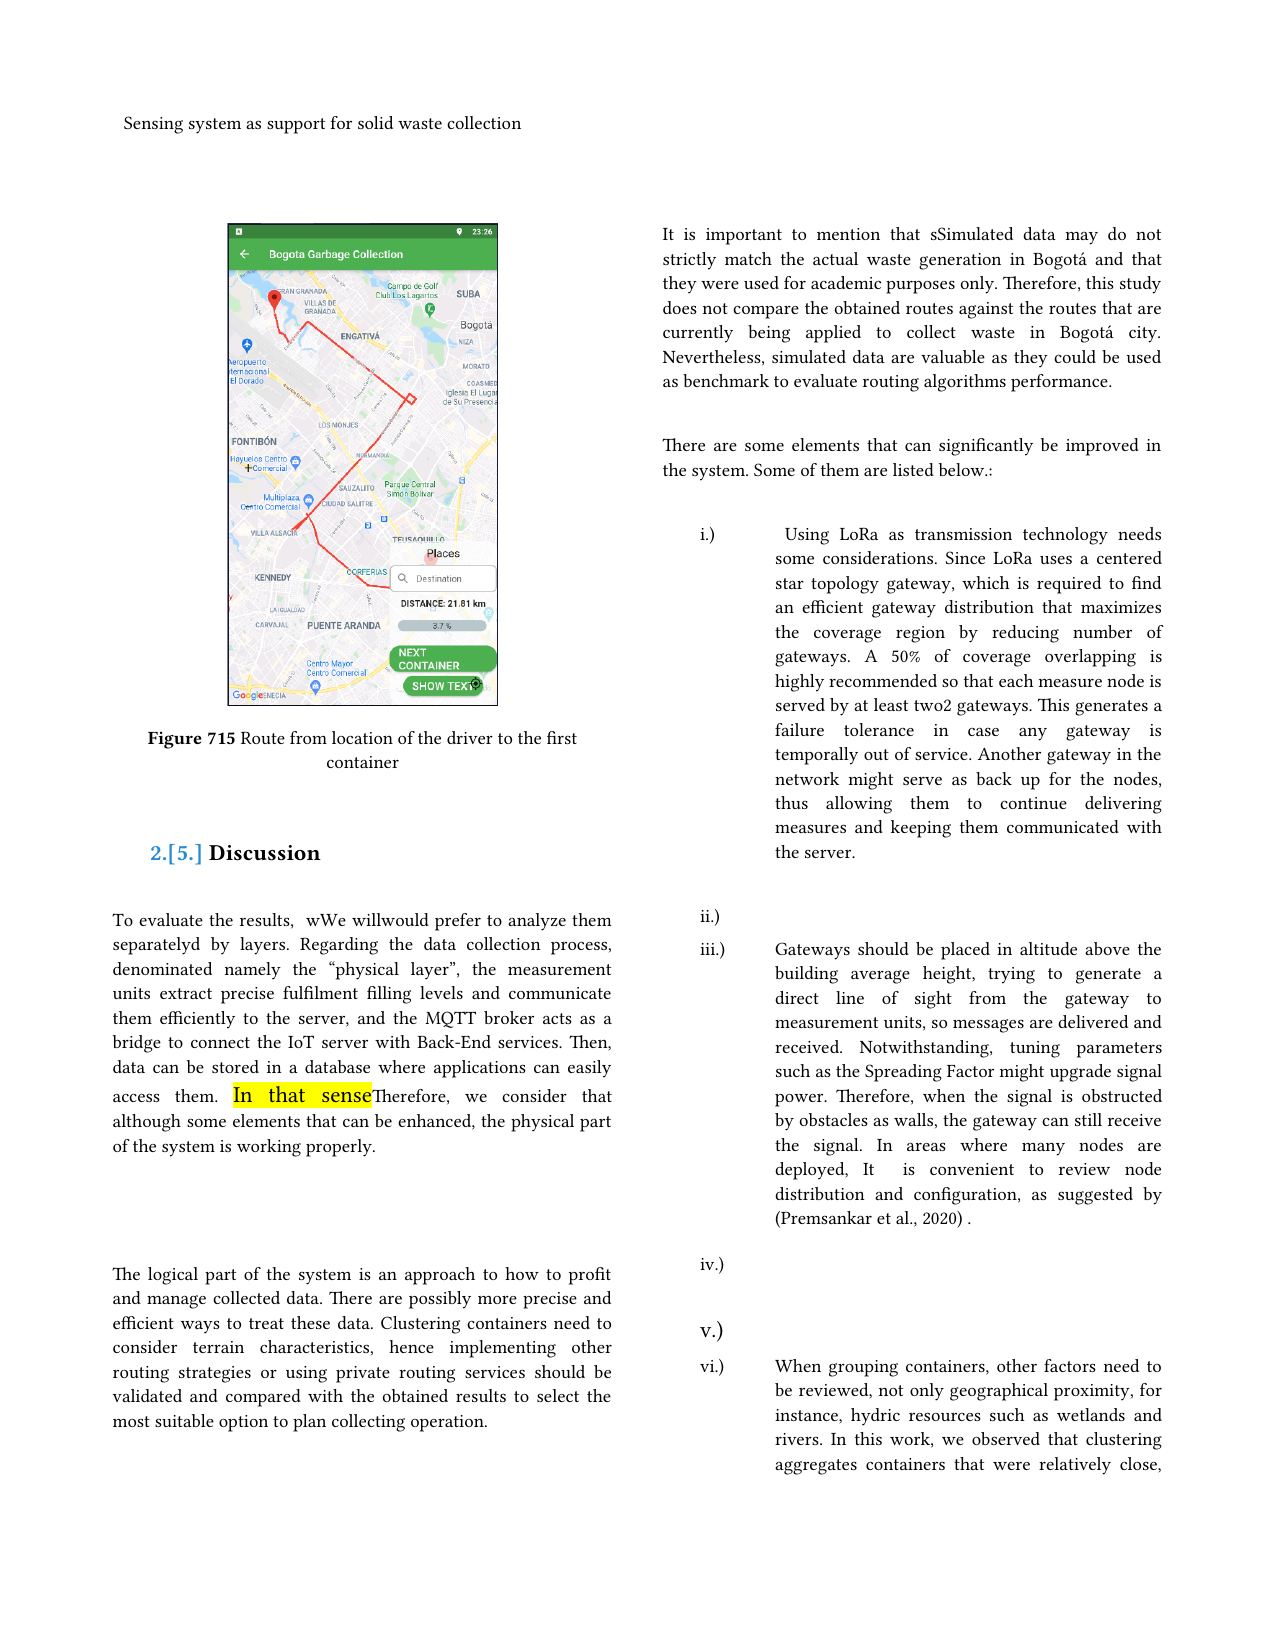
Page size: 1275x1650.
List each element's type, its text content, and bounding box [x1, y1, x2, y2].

list Discussion [150, 840, 612, 866]
text Figure Route from location of the driver to the first container [112, 728, 612, 773]
text The logical part of the system is an approach to how to profit and manage collected data. There are possibly more precise and efficient ways to treat these data. [112, 1263, 612, 1432]
list Using LoRa as transmission technology needs some considerations. Since LoRa uses a centered star topology gateway, which is required to find an efficient gateway distribution that maximizes the coverage region by reducing number of gateways. [700, 523, 1162, 863]
text e analyze them separately by layers. Regarding the data collection process, “physical layer”, the measurement units extract precise levels and communicate them efficiently to the server, and the MQTT broker acts as bridge to connect the IoT server with Back-End services. Then, data can be stored in a database where applications can easily access them. , we consider that although some elements that can be enhanced, the physical part of the system is working properly. [112, 909, 612, 1157]
picture [227, 223, 498, 706]
text There are elements that can significantly be improved in the system. Some of them are [662, 435, 1162, 481]
list Gateways should be placed in altitude above the building average height, trying to generate a direct line of sight from the gateway to measurement units. Notwithstanding, tuning parameters such as the Spreading Factor might upgrade signal power. Itis convenient to review node distribution and configuration, as suggested by (Premsankar et al., 2020) . [700, 938, 1162, 1229]
